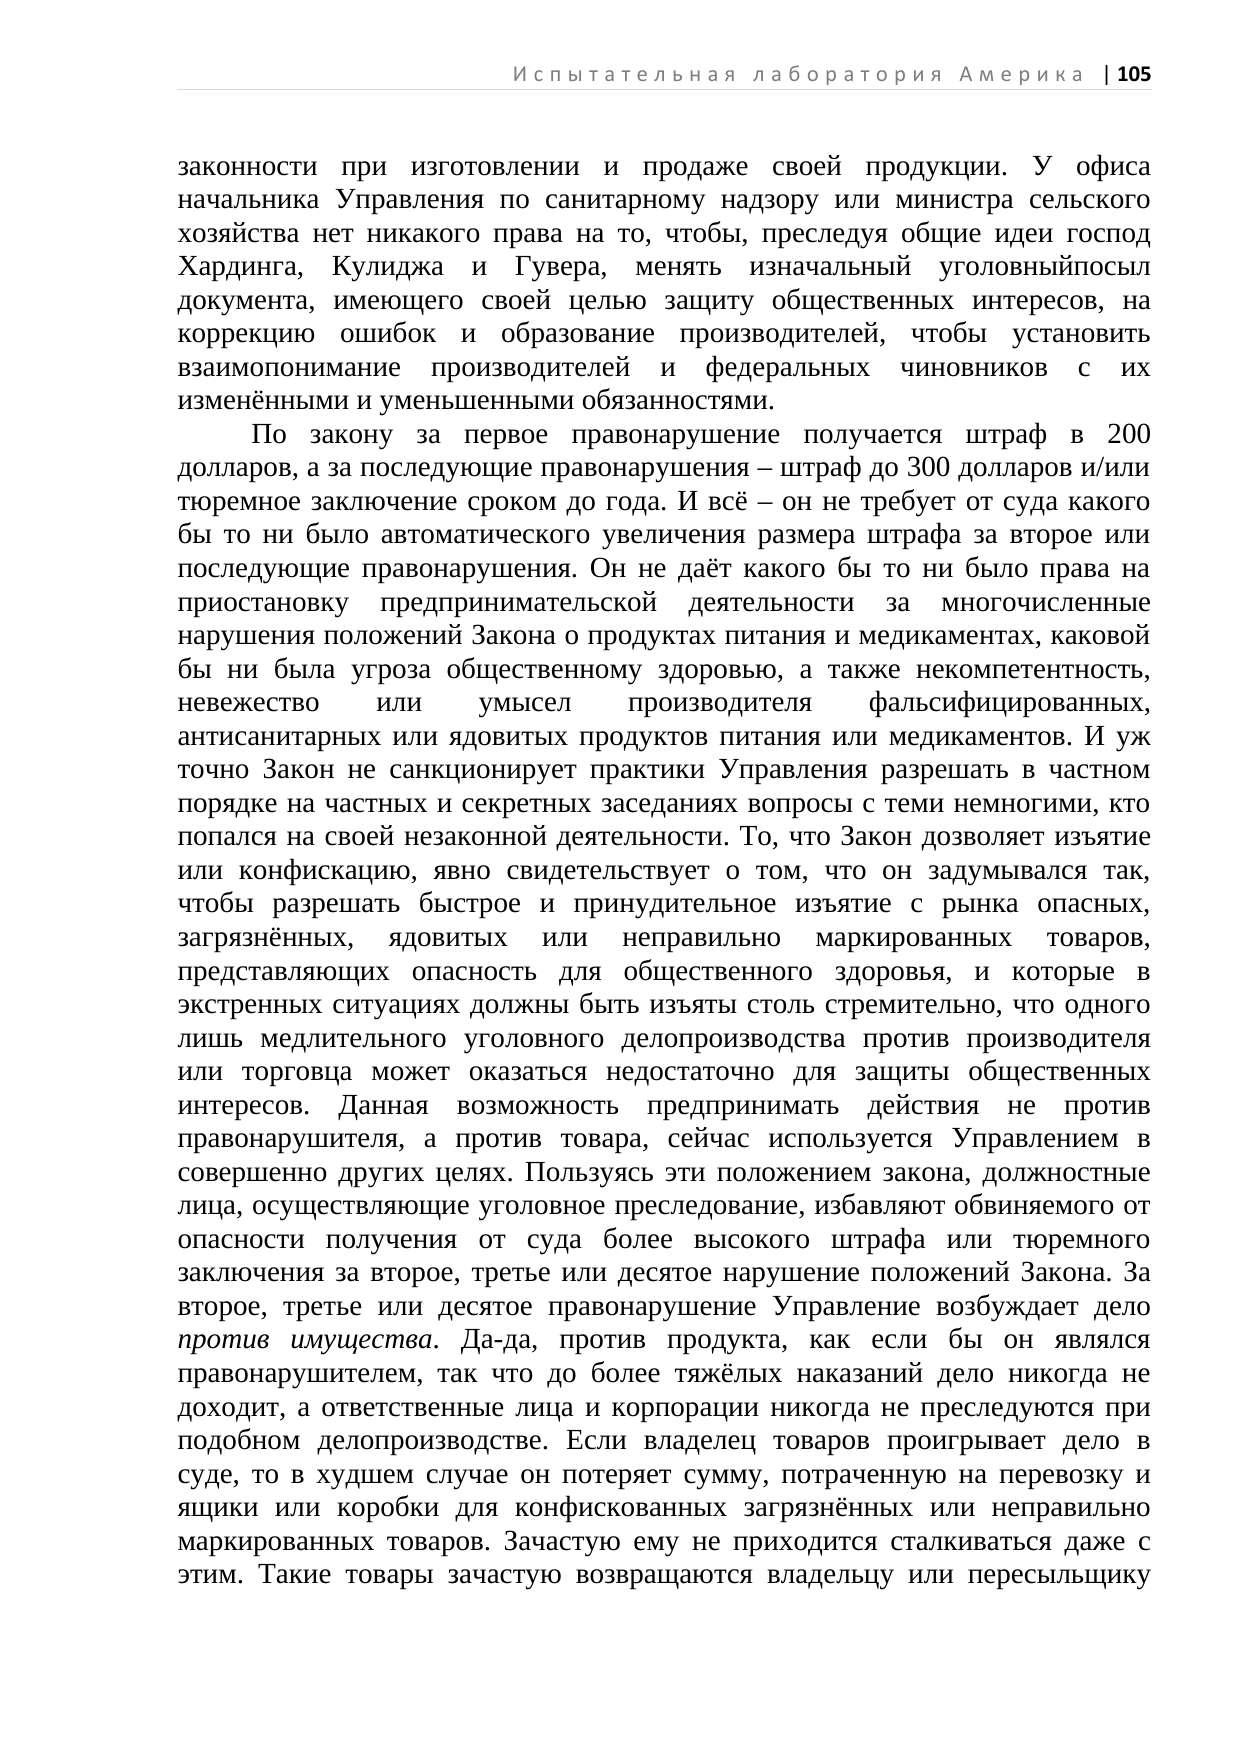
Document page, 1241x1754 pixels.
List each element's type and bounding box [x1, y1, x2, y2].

text [177, 416, 1152, 1590]
text [177, 148, 1152, 416]
